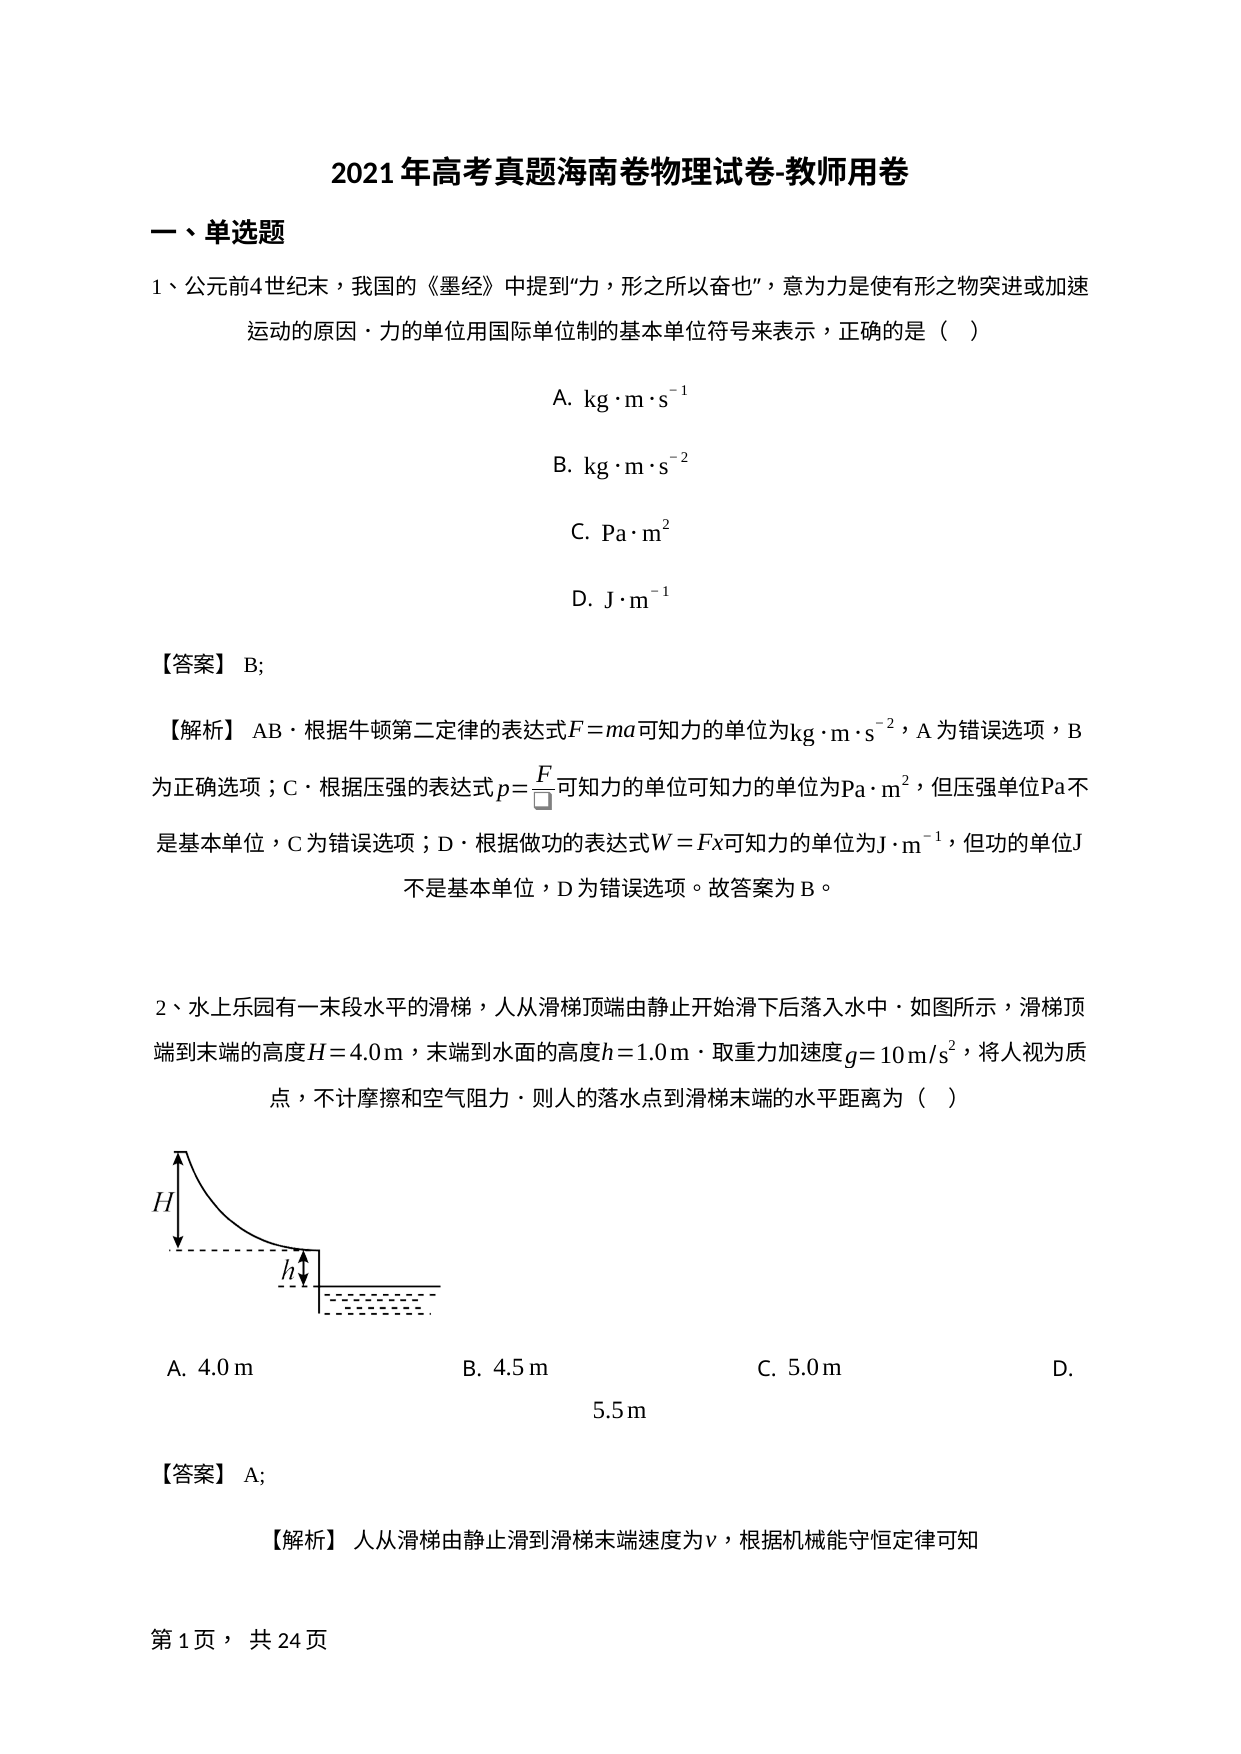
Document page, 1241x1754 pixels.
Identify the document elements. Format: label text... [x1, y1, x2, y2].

text A. [150, 381, 1090, 412]
text B. [150, 448, 1090, 479]
text 1、公元前世纪末，我国的《墨经》中提到“力，形之所以奋也”，意为力是使有形之物突进或加速运动的原因．力的单位用国际单位制的基本单位符号来表示，正确的是（ ） [150, 271, 1090, 346]
text A. B. C. D. [150, 1352, 1090, 1424]
text C. [150, 515, 1090, 546]
text 一、单选题 [150, 213, 1090, 250]
text D. [150, 582, 1090, 613]
text 2021年高考真题海南卷物理试卷-教师用卷 [150, 150, 1090, 193]
text 【解析】 AB．根据牛顿第二定律的表达式可知力的单位为，A为错误选项，B为正确选项；C．根据压强的表达式可知力的单位可知力的单位为，但压强单位不是基本单位，C为错误选项；D．根据做功的表达式可知力的单位为，但功的单位不是基本单位，D为错误选项。故答案为B。 [150, 714, 1090, 903]
text 2、水上乐园有一末段水平的滑梯，人从滑梯顶端由静止开始滑下后落入水中．如图所示，滑梯顶端到末端的高度，末端到水面的高度．取重力加速度，将人视为质点，不计摩擦和空气阻力．则人的落水点到滑梯末端的水平距离为（ ） [150, 992, 1090, 1112]
picture [150, 1148, 442, 1318]
text 【答案】 A; [150, 1459, 1090, 1489]
text 【答案】 B; [150, 649, 1090, 679]
text 【解析】 人从滑梯由静止滑到滑梯末端速度为，根据机械能守恒定律可知 [150, 1524, 1090, 1554]
